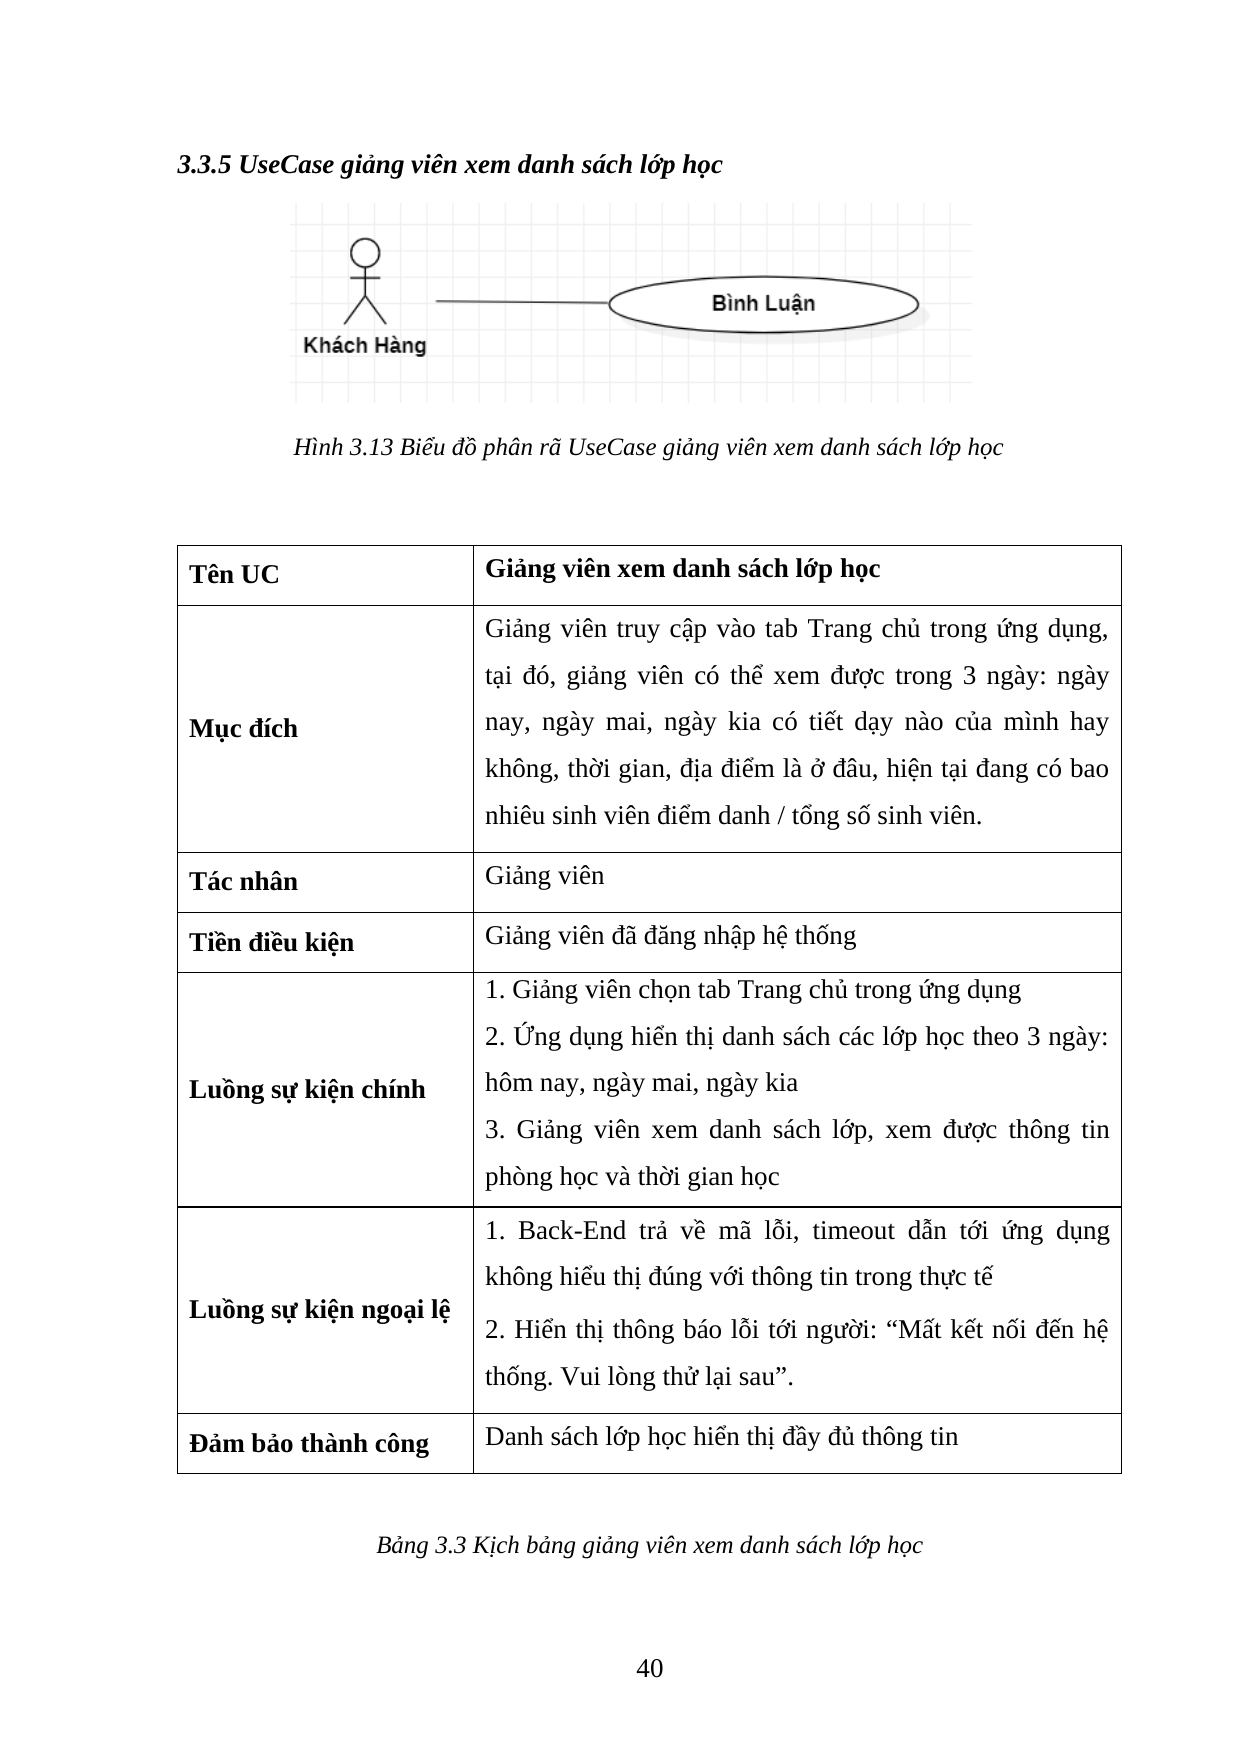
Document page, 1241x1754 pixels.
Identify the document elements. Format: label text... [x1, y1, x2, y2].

table_cell Giảng viên [474, 853, 1121, 912]
table_cell 1. Giảng viên chọn tab Trang chủ trong ứng dụng 2. Ứng dụng hiển thị danh sách các lớp học theo 3 ngày: hôm nay, ngày mai, ngày kia 3. Giảng viên xem danh sách lớp, xem được thông tin phòng học và thời gian học [474, 973, 1121, 1206]
table_header Tên UC [178, 546, 473, 605]
table_cell Danh sách lớp học hiển thị đầy đủ thông tin [474, 1414, 1121, 1473]
picture [289, 203, 973, 403]
table_cell Tiền điều kiện [178, 913, 473, 972]
table_cell Mục đích [178, 606, 473, 852]
table_cell Tác nhân [178, 853, 473, 912]
table_cell Luồng sự kiện chính [178, 973, 473, 1206]
subtitle UseCase giảng viên xem danh sách lớp học [177, 148, 1122, 179]
table_cell Luồng sự kiện ngoại lệ [178, 1208, 473, 1413]
table_cell 1. Back-End trả về mã lỗi, timeout dẫn tới ứng dụng không hiểu thị đúng với thông tin trong thực tế 2. Hiển thị thông báo lỗi tới người: “Mất kết nối đến hệ thống. Vui lòng thử lại sau”. [474, 1208, 1121, 1413]
table_cell Giảng viên đã đăng nhập hệ thống [474, 913, 1121, 972]
table_cell Đảm bảo thành công [178, 1414, 473, 1473]
table_cell Giảng viên truy cập vào tab Trang chủ trong ứng dụng, tại đó, giảng viên có thể xem được trong 3 ngày: ngày nay, ngày mai, ngày kia có tiết dạy nào của mình hay không, thời gian, địa điểm là ở đâu, hiện tại đang có bao nhiêu sinh viên điểm danh / tổng số sinh viên. [474, 606, 1121, 852]
table_header Giảng viên xem danh sách lớp học [474, 546, 1121, 605]
